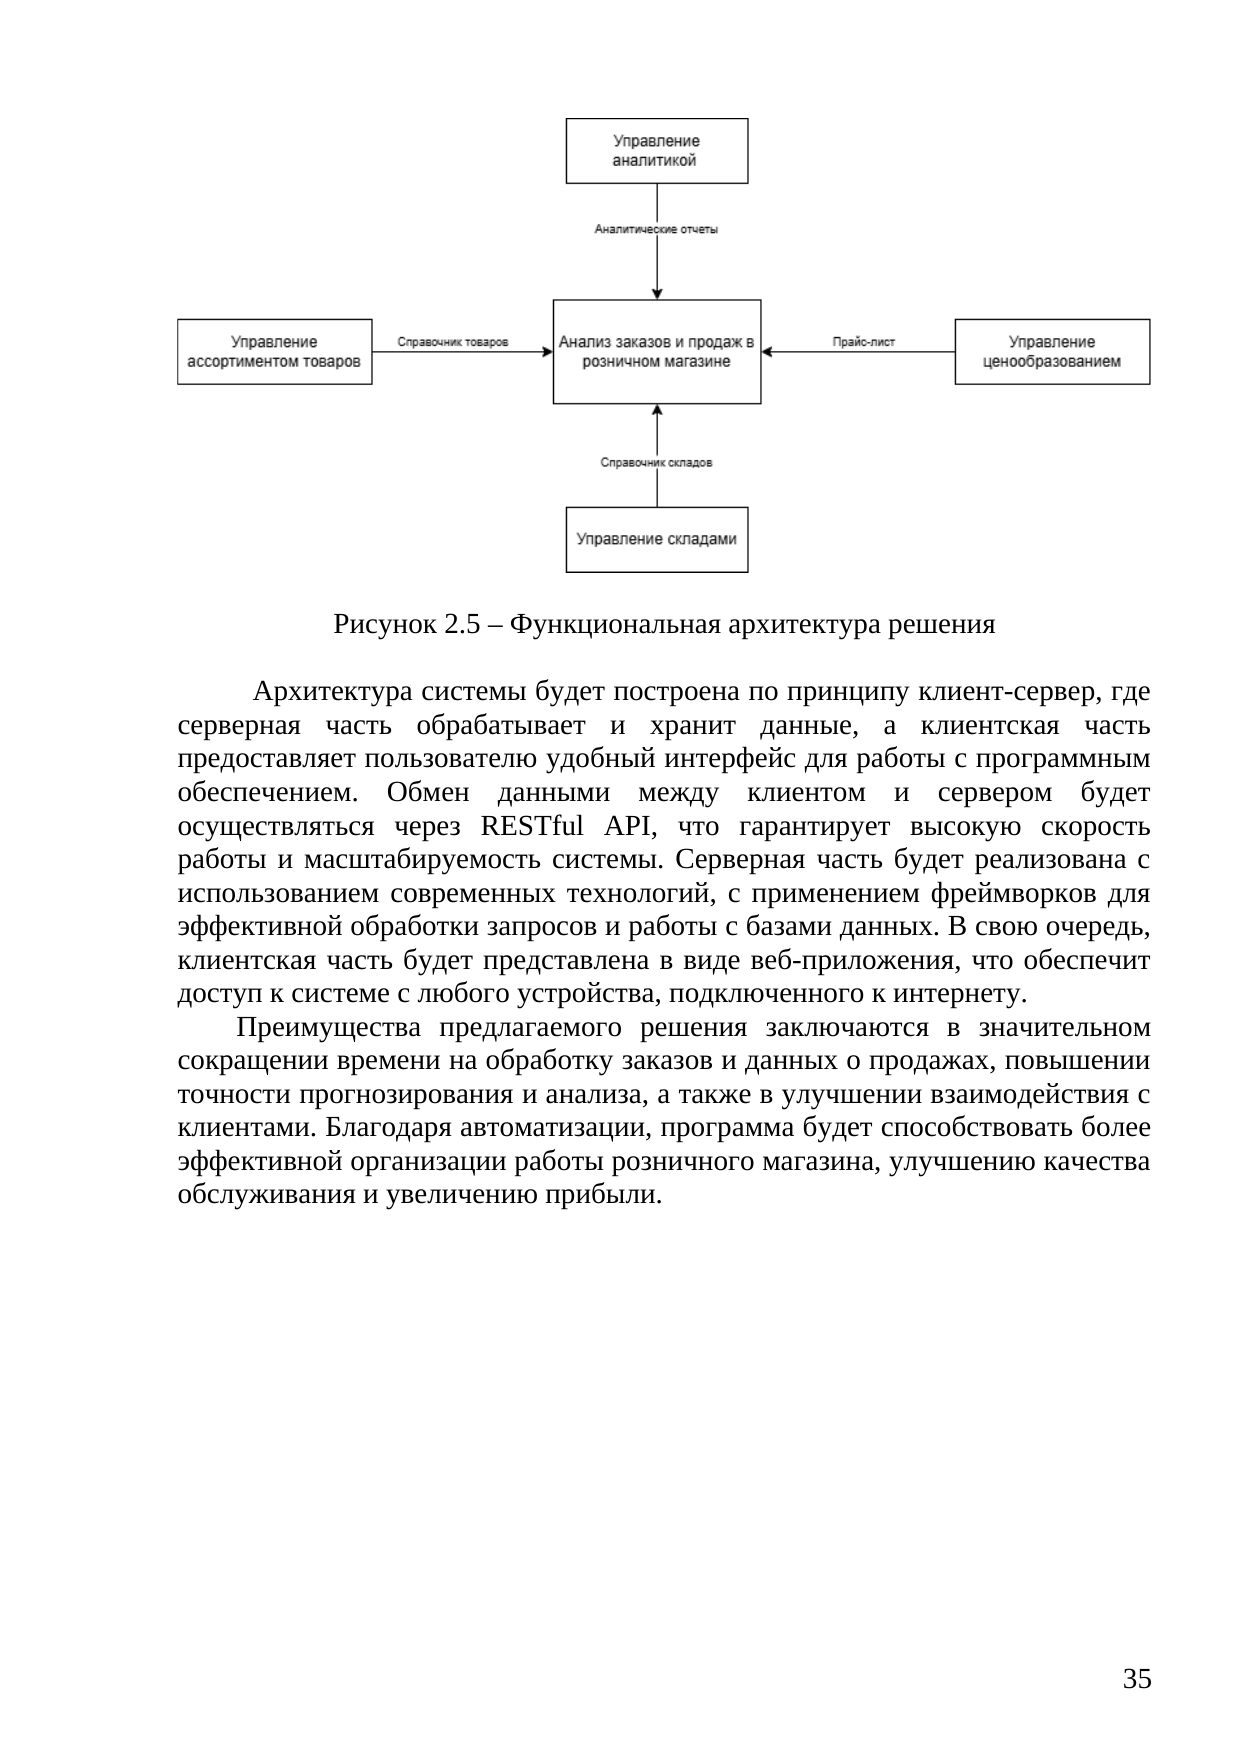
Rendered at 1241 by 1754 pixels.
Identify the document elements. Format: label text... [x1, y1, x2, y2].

picture [177, 118, 1152, 573]
text Преимущества предлагаемого решения заключаются в значительном сокращении времени на обработку заказов и данных о продажах, повышении точности прогнозирования и анализа, а также в улучшении взаимодействия с клиентами. Благодаря автоматизации, программа будет способствовать более эффективной организации работы розничного магазина, улучшению качества обслуживания и увеличению прибыли. [177, 1009, 1152, 1210]
text Архитектура системы будет построена по принципу клиент-сервер, где серверная часть обрабатывает и хранит данные, а клиентская часть предоставляет пользователю удобный интерфейс для работы с программным обеспечением. Обмен данными между клиентом и сервером будет осуществляться через RESTful API, что гарантирует высокую скорость работы и масштабируемость системы. Серверная часть будет реализована с использованием современных технологий, с применением фреймворков для эффективной обработки запросов и работы с базами данных. В свою очередь, клиентская часть будет представлена в виде веб-приложения, что обеспечит доступ к системе с любого устройства, подключенного к интернету. [177, 673, 1152, 1009]
text Рисунок 2.5 – Функциональная архитектура решения [177, 606, 1152, 640]
